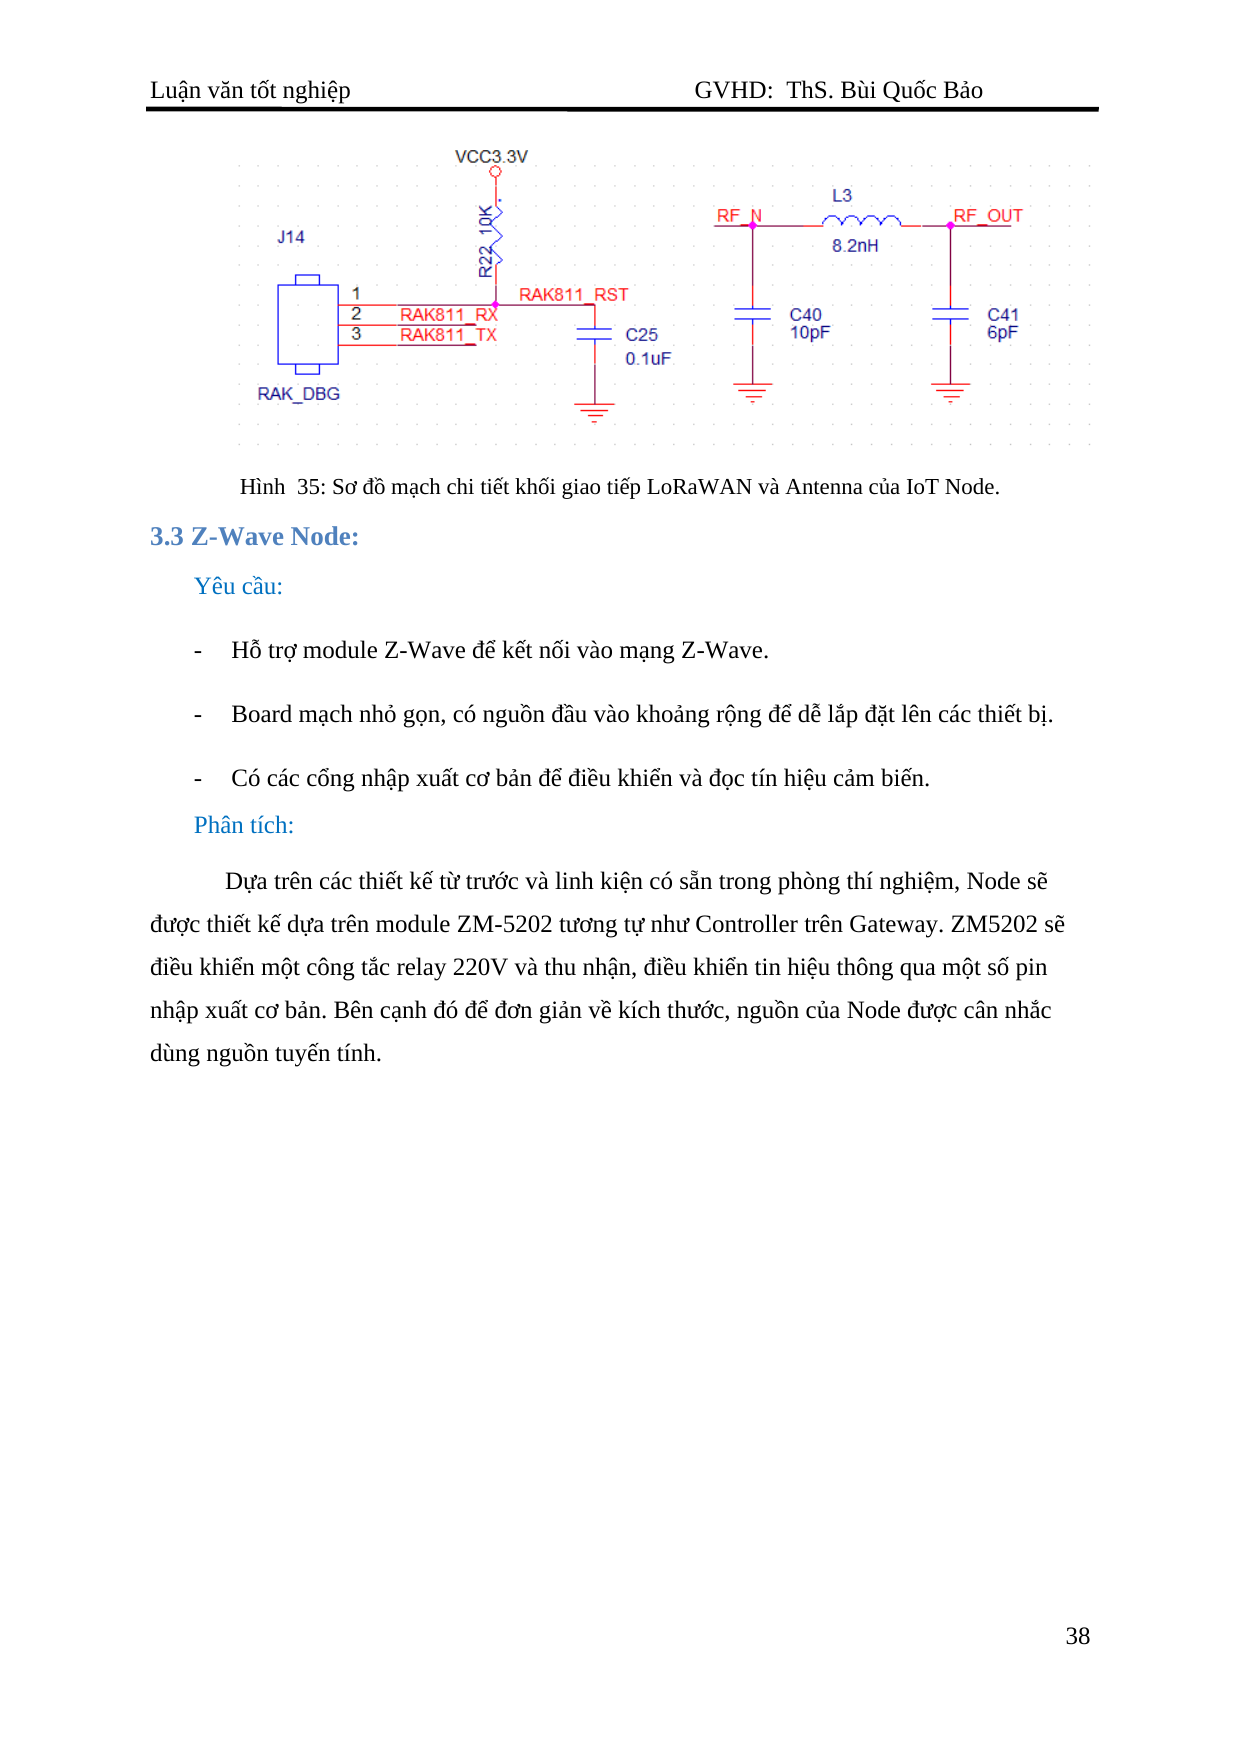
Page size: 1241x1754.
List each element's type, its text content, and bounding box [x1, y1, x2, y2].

picture [220, 150, 1104, 459]
list Có các cổng nhập xuất cơ bản để điều khiển và đọc tín hiệu cảm biến. [194, 763, 1090, 792]
list Hỗ trợ module Z-Wave để kết nối vào mạng Z-Wave. [194, 635, 1090, 664]
text Hình 35: Sơ đồ mạch chi tiết khối giao tiếp LoRaWAN và Antenna của IoT Node. [150, 473, 1090, 499]
text Dựa trên các thiết kế từ trước và linh kiện có sẵn trong phòng thí nghiệm, Node sẽ được thiết kế dựa trên module ZM-5202 tương tự như Controller trên Gateway. ZM5202 sẽ điều khiển một công tắc relay 220V và thu nhận, điều khiển tin hiệu thông qua một số pin nhập xuất cơ bản. Bên cạnh đó để đơn giản về kích thước, nguồn của Node được cân nhắc dùng nguồn tuyến tính. [150, 866, 1090, 1067]
subtitle Phân tích: [150, 810, 1090, 839]
list Board mạch nhỏ gọn, có nguồn đầu vào khoảng rộng để dễ lắp đặt lên các thiết bị. [194, 699, 1090, 728]
subtitle 3.3 Z-Wave Node: [150, 520, 1090, 551]
subtitle Yêu cầu: [150, 571, 1090, 600]
